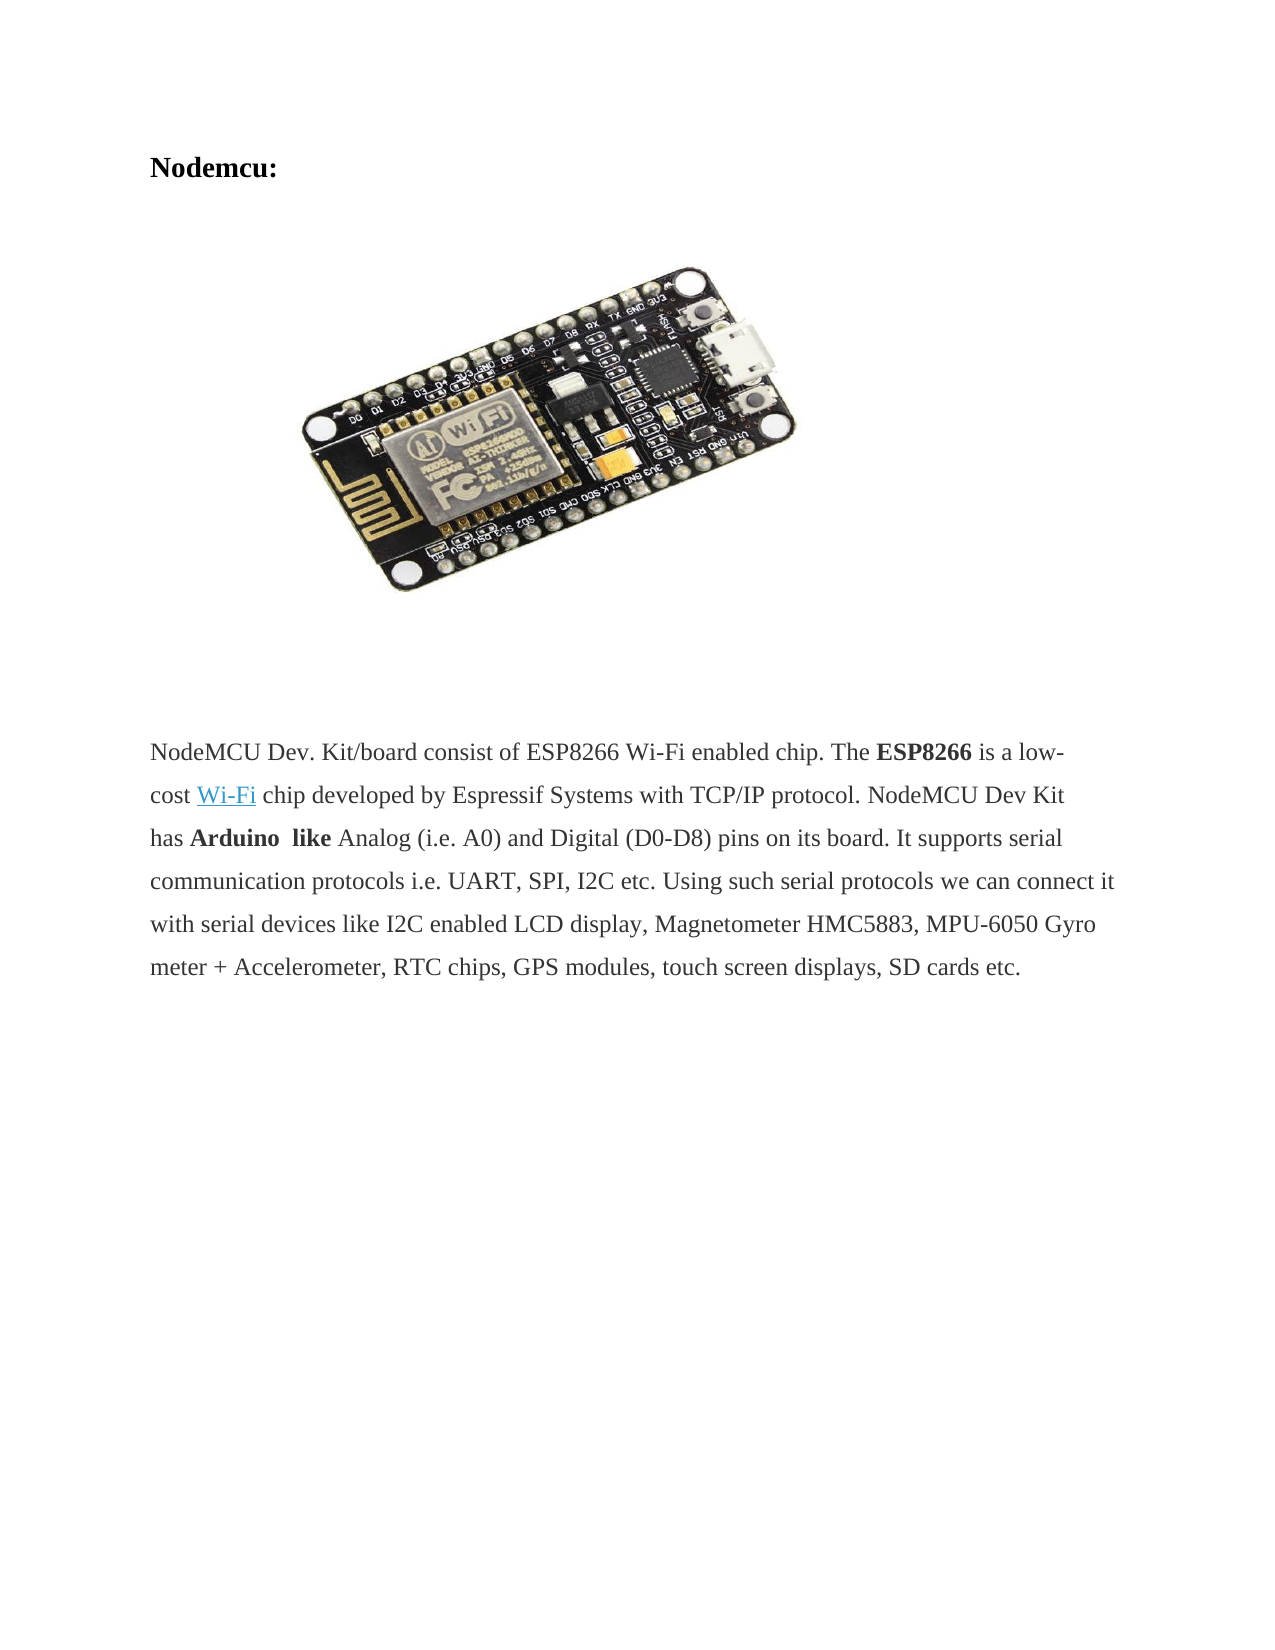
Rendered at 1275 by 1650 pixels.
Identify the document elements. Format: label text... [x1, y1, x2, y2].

subtitle Nodemcu: [150, 150, 1125, 183]
picture [150, 212, 948, 646]
text NodeMCU Dev. Kit/board consist of ESP8266 Wi-Fi enabled chip. The ESP8266 is a low-cost Wi-Fi chip developed by Espressif Systems with TCP/IP protocol. NodeMCU Dev Kit has Arduino like Analog (i.e. A0) and Digital (D0-D8) pins on its board. It supports serial communication protocols i.e. UART, SPI, I2C etc. Using such serial protocols we can connect it with serial devices like I2C enabled LCD display, Magnetometer HMC5883, MPU-6050 Gyro meter + Accelerometer, RTC chips, GPS modules, touch screen displays, SD cards etc. [150, 737, 1125, 981]
